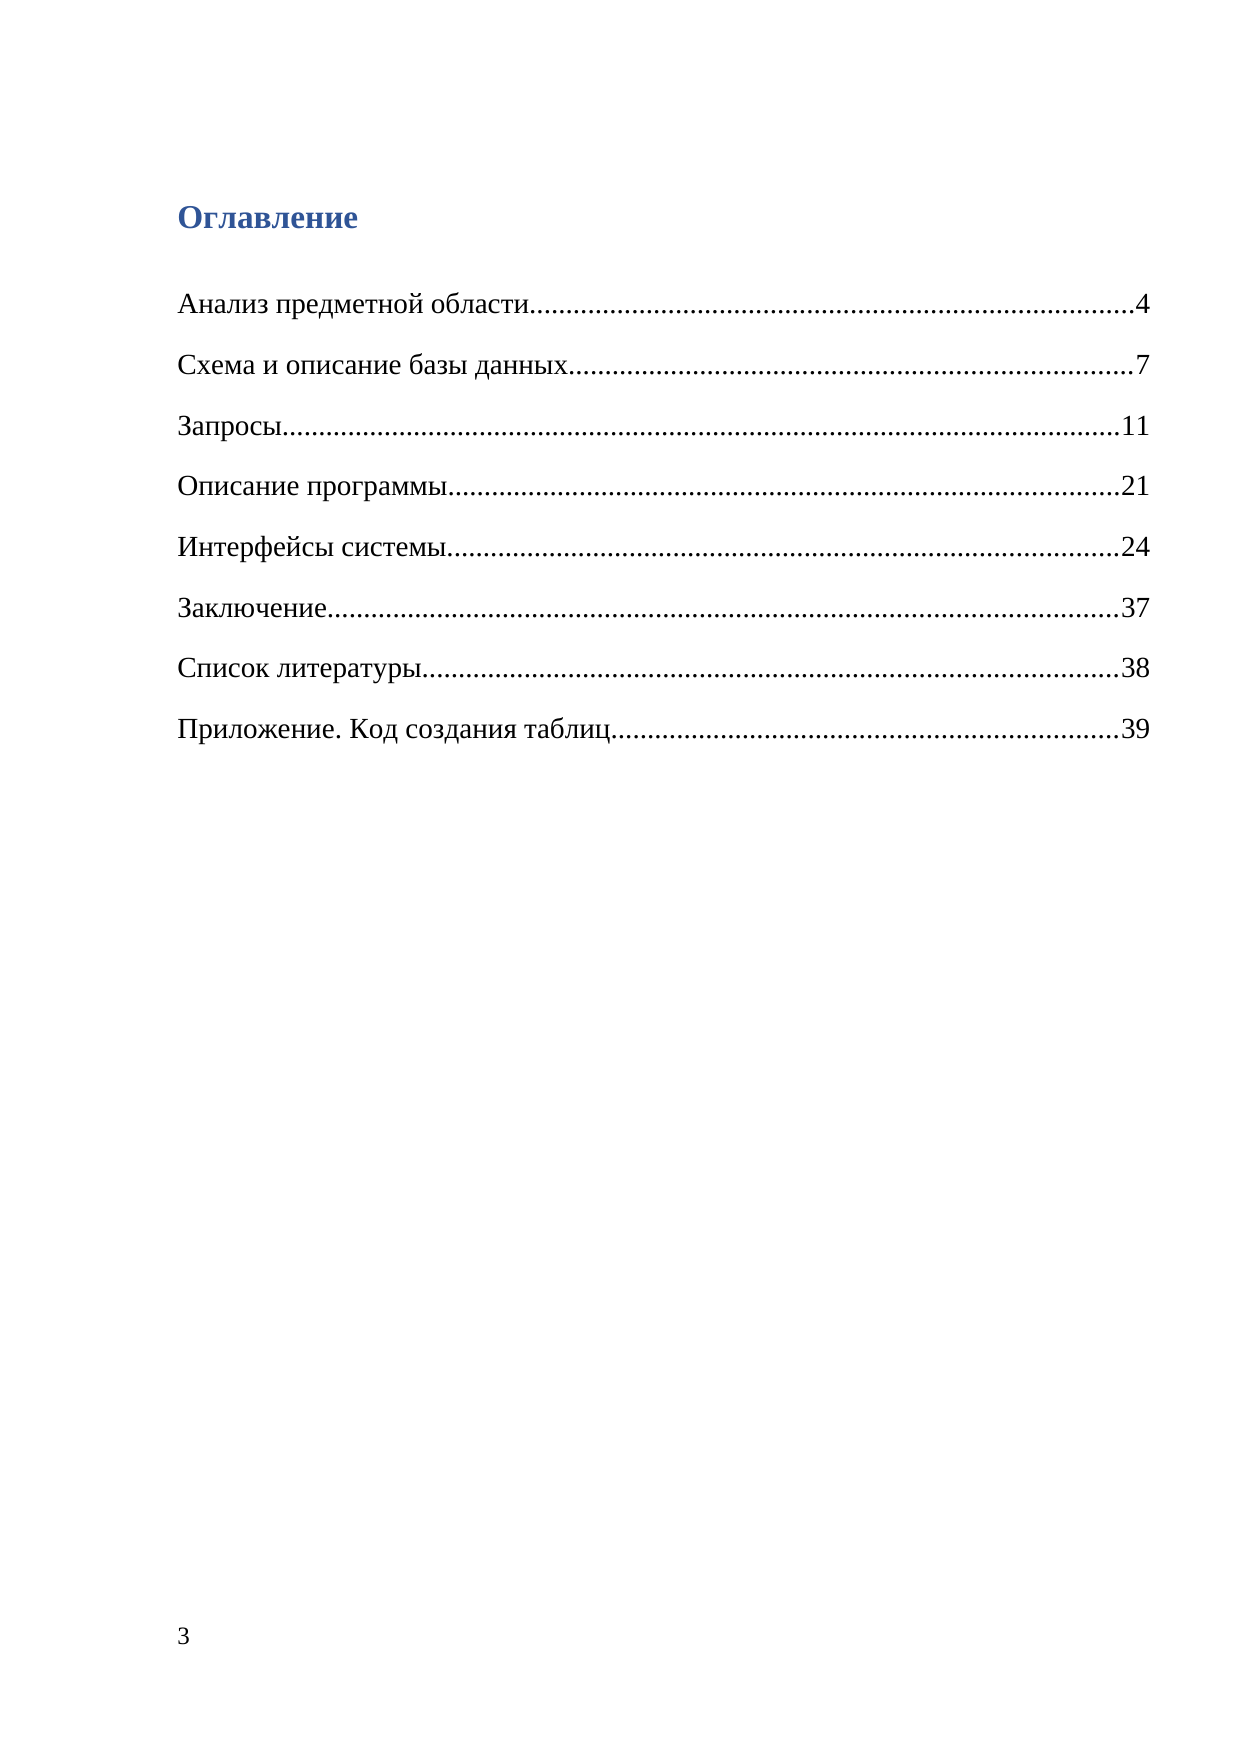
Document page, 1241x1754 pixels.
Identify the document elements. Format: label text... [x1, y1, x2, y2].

text Описание программы 21 [177, 468, 1152, 502]
text Интерфейсы системы 24 [177, 529, 1152, 563]
text Анализ предметной области 4 [177, 286, 1152, 320]
text Приложение. Код создания таблиц 39 [177, 711, 1152, 745]
text Схема и описание базы данных 7 [177, 347, 1152, 380]
text Список литературы 38 [177, 651, 1152, 684]
text Оглавление [177, 197, 1152, 236]
text Запросы 11 [177, 408, 1152, 441]
text Заключение 37 [177, 590, 1152, 623]
